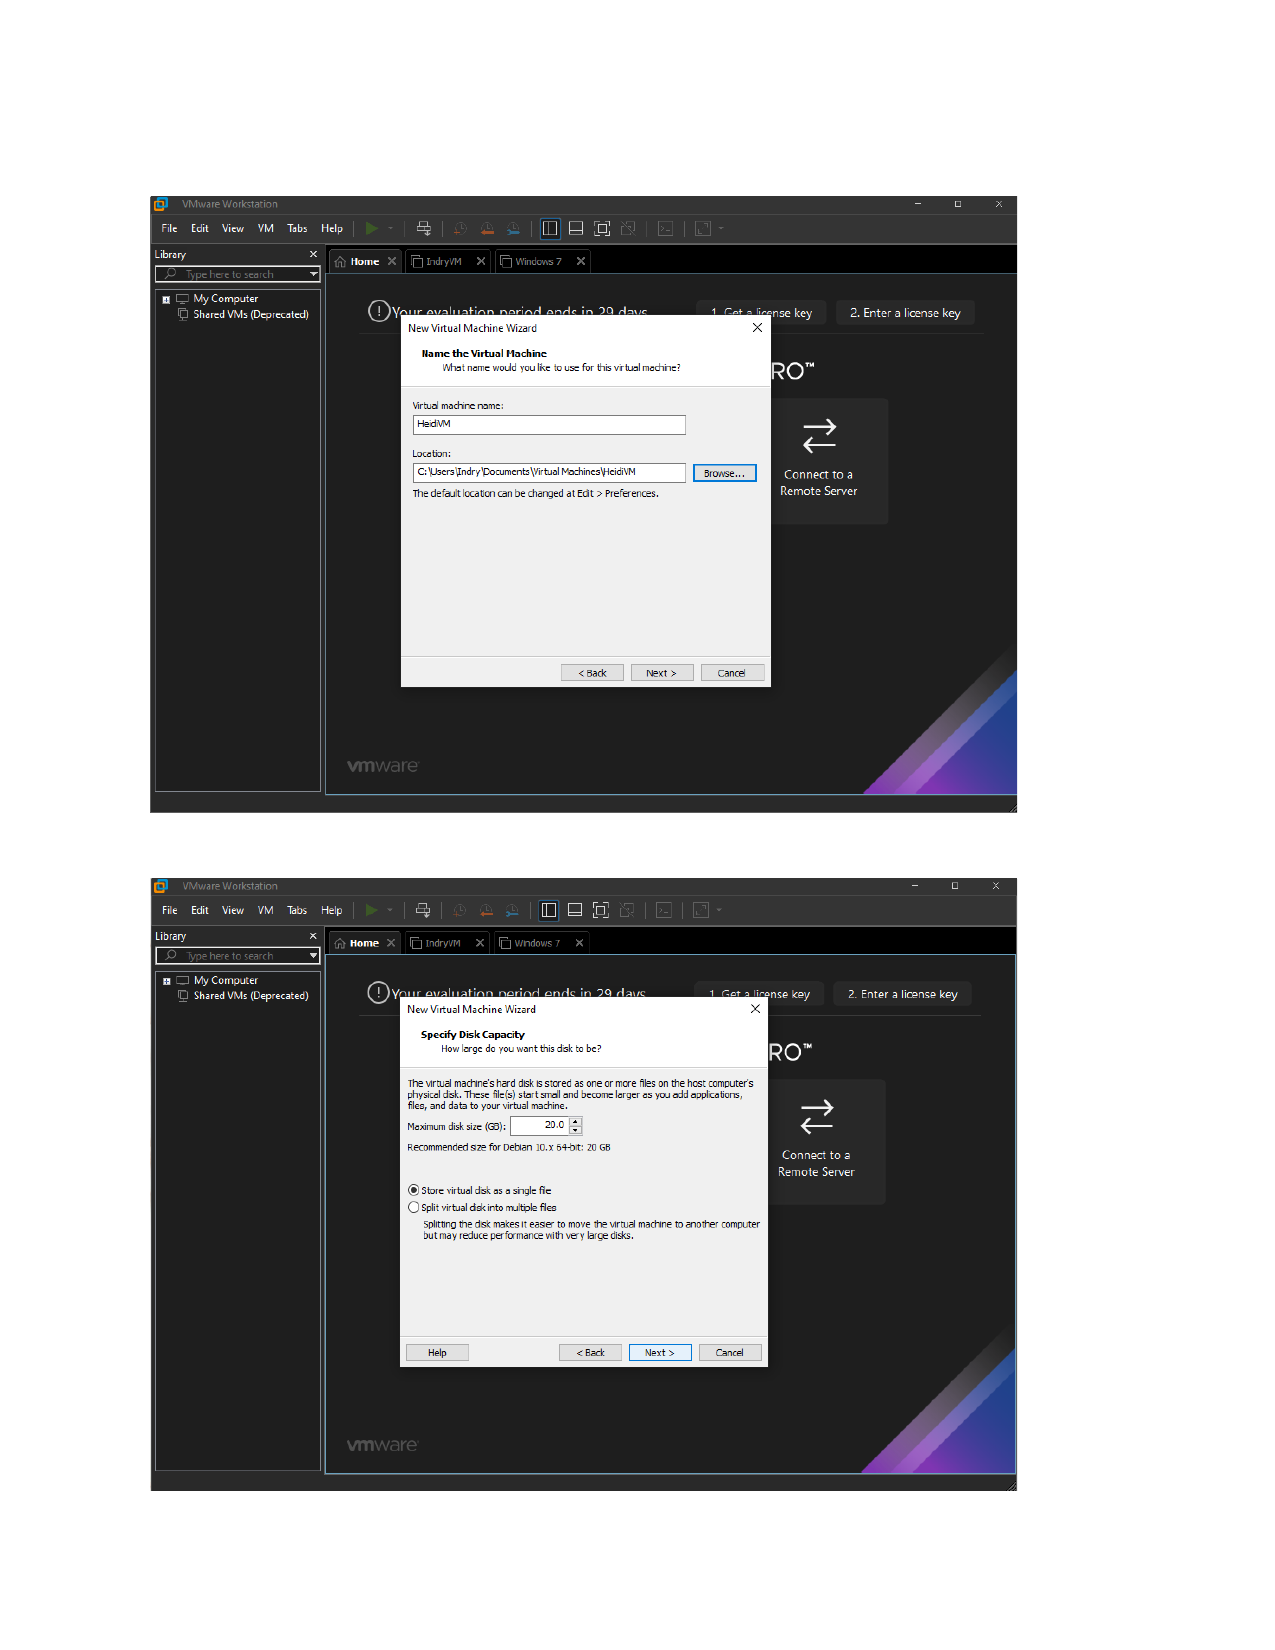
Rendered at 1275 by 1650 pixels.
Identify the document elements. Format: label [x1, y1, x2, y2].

picture [150, 196, 1018, 813]
picture [150, 878, 1018, 1491]
